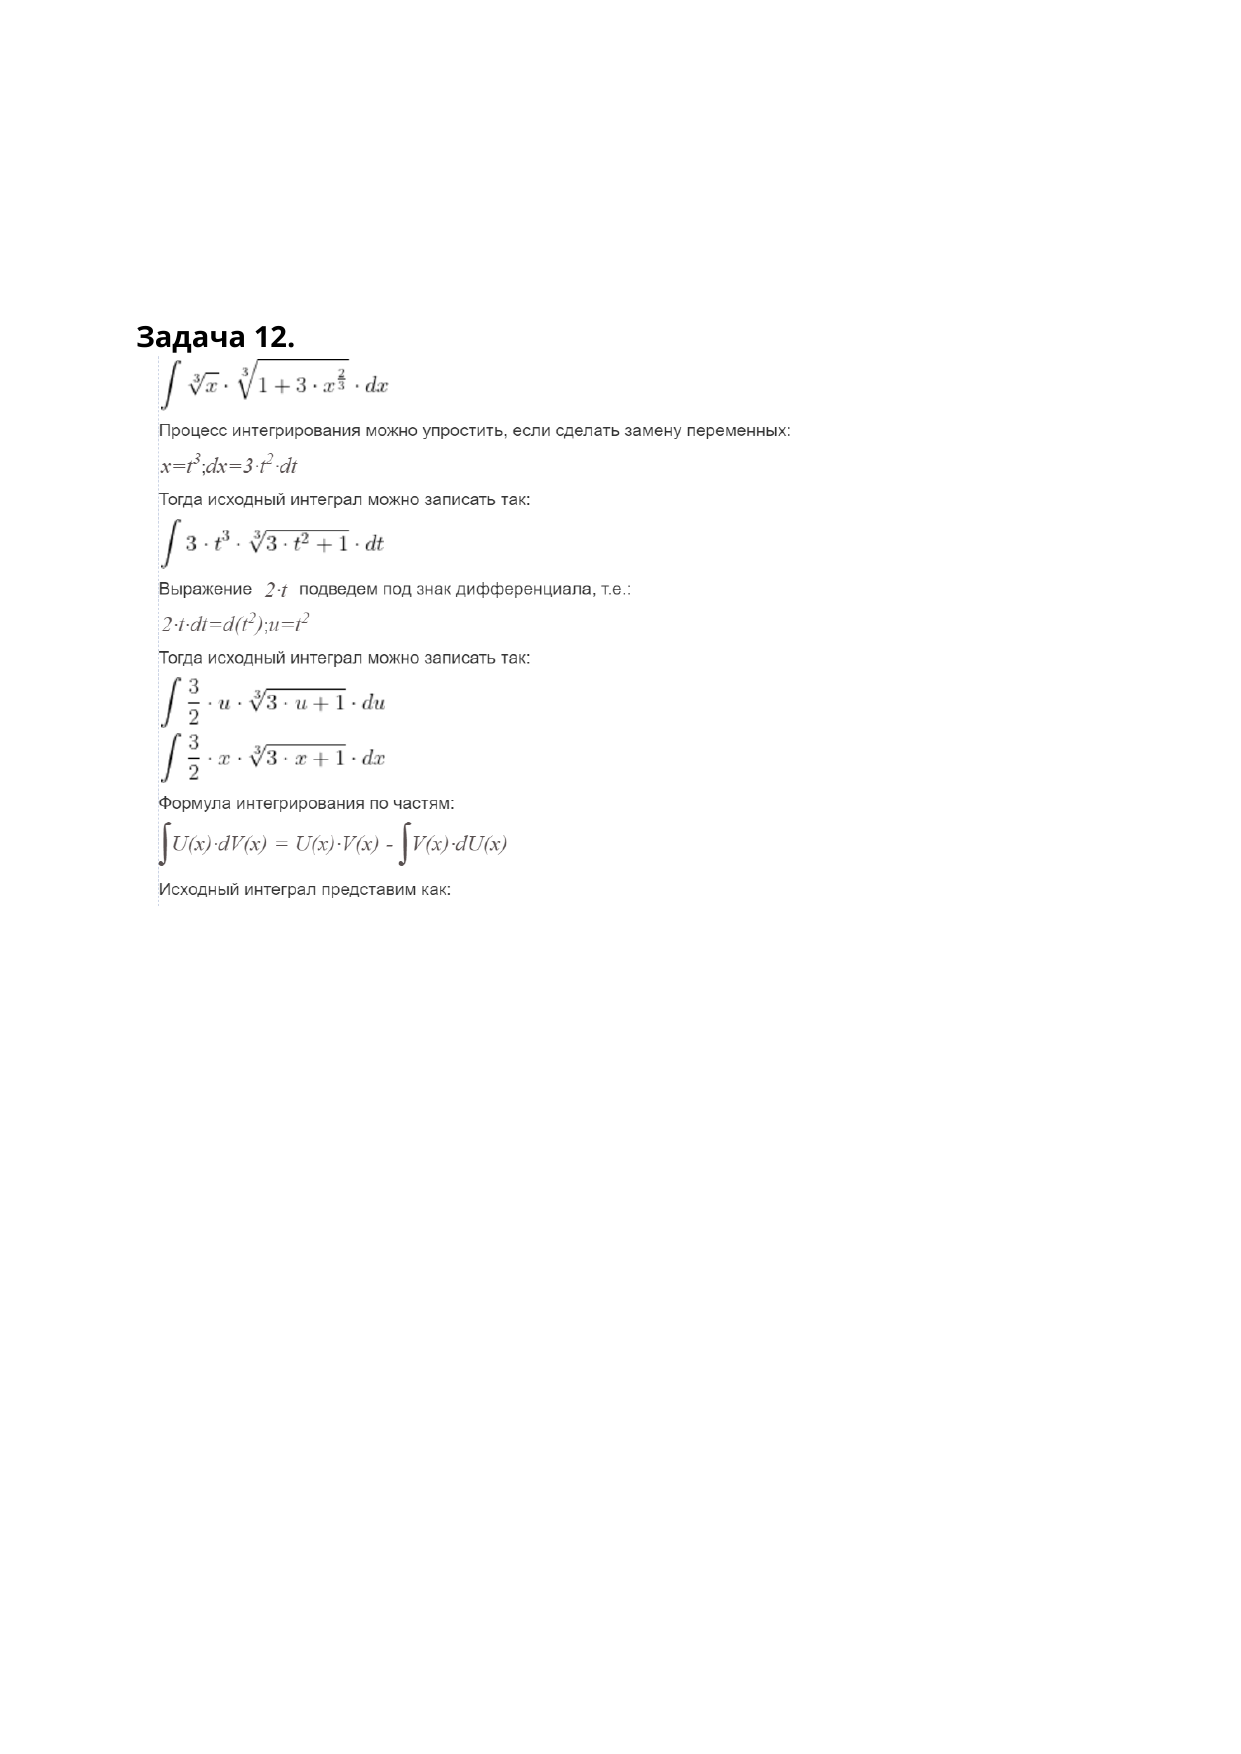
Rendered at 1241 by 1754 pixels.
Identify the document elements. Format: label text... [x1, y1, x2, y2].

picture [154, 356, 883, 906]
text Задача 12. [136, 317, 1163, 356]
